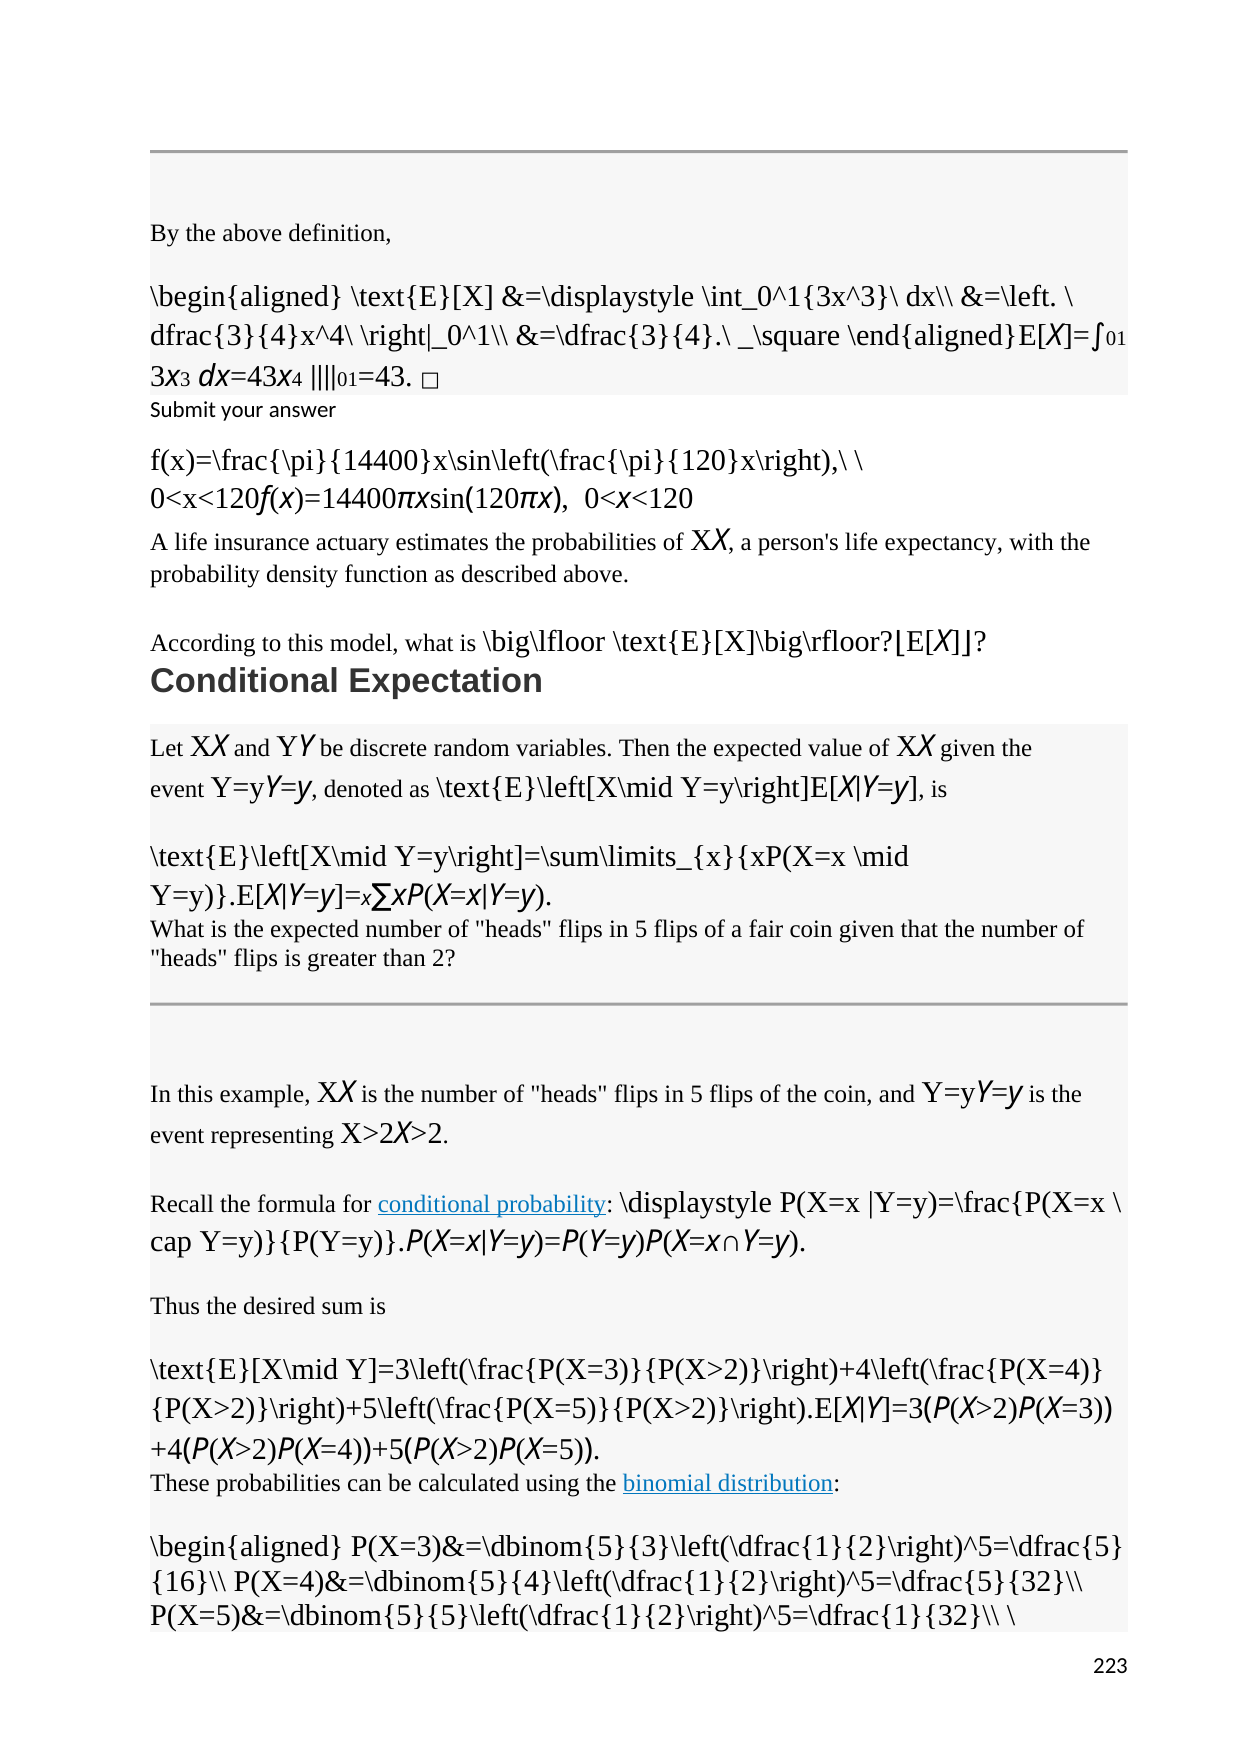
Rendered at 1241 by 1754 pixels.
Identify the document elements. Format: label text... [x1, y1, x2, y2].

text \text{E}[X\mid Y]=3\left(\frac{P(X=3)}{P(X>2)}\right)+4\left(\frac{P(X=4)}{P(X>2)}\right)+5\left(\frac{P(X=5)}{P(X>2)}\right).E[X∣Y]=3(P(X>2)P(X=3)​)+4(P(X>2)P(X=4)​)+5(P(X>2)P(X=5)​). [150, 1351, 1128, 1468]
text Recall the formula for conditional probability: \displaystyle P(X=x |Y=y)=\frac{P(X=x \cap Y=y)}{P(Y=y)}.P(X=x∣Y=y)=P(Y=y)P(X=x∩Y=y)​. [150, 1184, 1128, 1260]
text In this example, XX is the number of "heads" flips in 5 flips of the coin, and Y=yY=y is the event representing X>2X>2. [150, 1071, 1128, 1153]
text \text{E}\left[X\mid Y=y\right]=\sum\limits_{x}{xP(X=x \mid Y=y)}.E[X∣Y=y]=x∑​xP(X=x∣Y=y). [150, 838, 1128, 914]
text According to this model, what is \big\lfloor \text{E}[X]\big\rfloor?⌊E[X]⌋? [150, 619, 1128, 660]
text Let XX and YY be discrete random variables. Then the expected value of XX given the event Y=yY=y, denoted as \text{E}\left[X\mid Y=y\right]E[X∣Y=y], is [150, 724, 1128, 807]
text These probabilities can be calculated using the binomial distribution: [150, 1468, 1128, 1497]
text \begin{aligned} \text{E}[X] &=\displaystyle \int_0^1{3x^3}\ dx\\ &=\left. \dfrac{3}{4}x^4\ \right|_0^1\\ &=\dfrac{3}{4}.\ _\square \end{aligned}E[X]​=∫01​3x3 dx=43​x4 ∣∣∣∣​01​=43​. □​​ [150, 278, 1128, 395]
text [150, 1528, 1128, 1632]
text By the above definition, [150, 218, 1128, 247]
text A life insurance actuary estimates the probabilities of XX, a person's life expectancy, with the probability density function as described above. [150, 518, 1128, 587]
text Submit your answer [150, 395, 1128, 423]
text What is the expected number of "heads" flips in 5 flips of a fair coin given that the number of "heads" flips is greater than 2? [150, 914, 1128, 971]
text Thus the desired sum is [150, 1291, 1128, 1320]
text f(x)=\frac{\pi}{14400}x\sin\left(\frac{\pi}{120}x\right),\ \ 0<x<120f(x)=14400π​xsin(120π​x), 0<x<120 [150, 442, 1128, 518]
subtitle Conditional Expectation [150, 660, 1128, 699]
